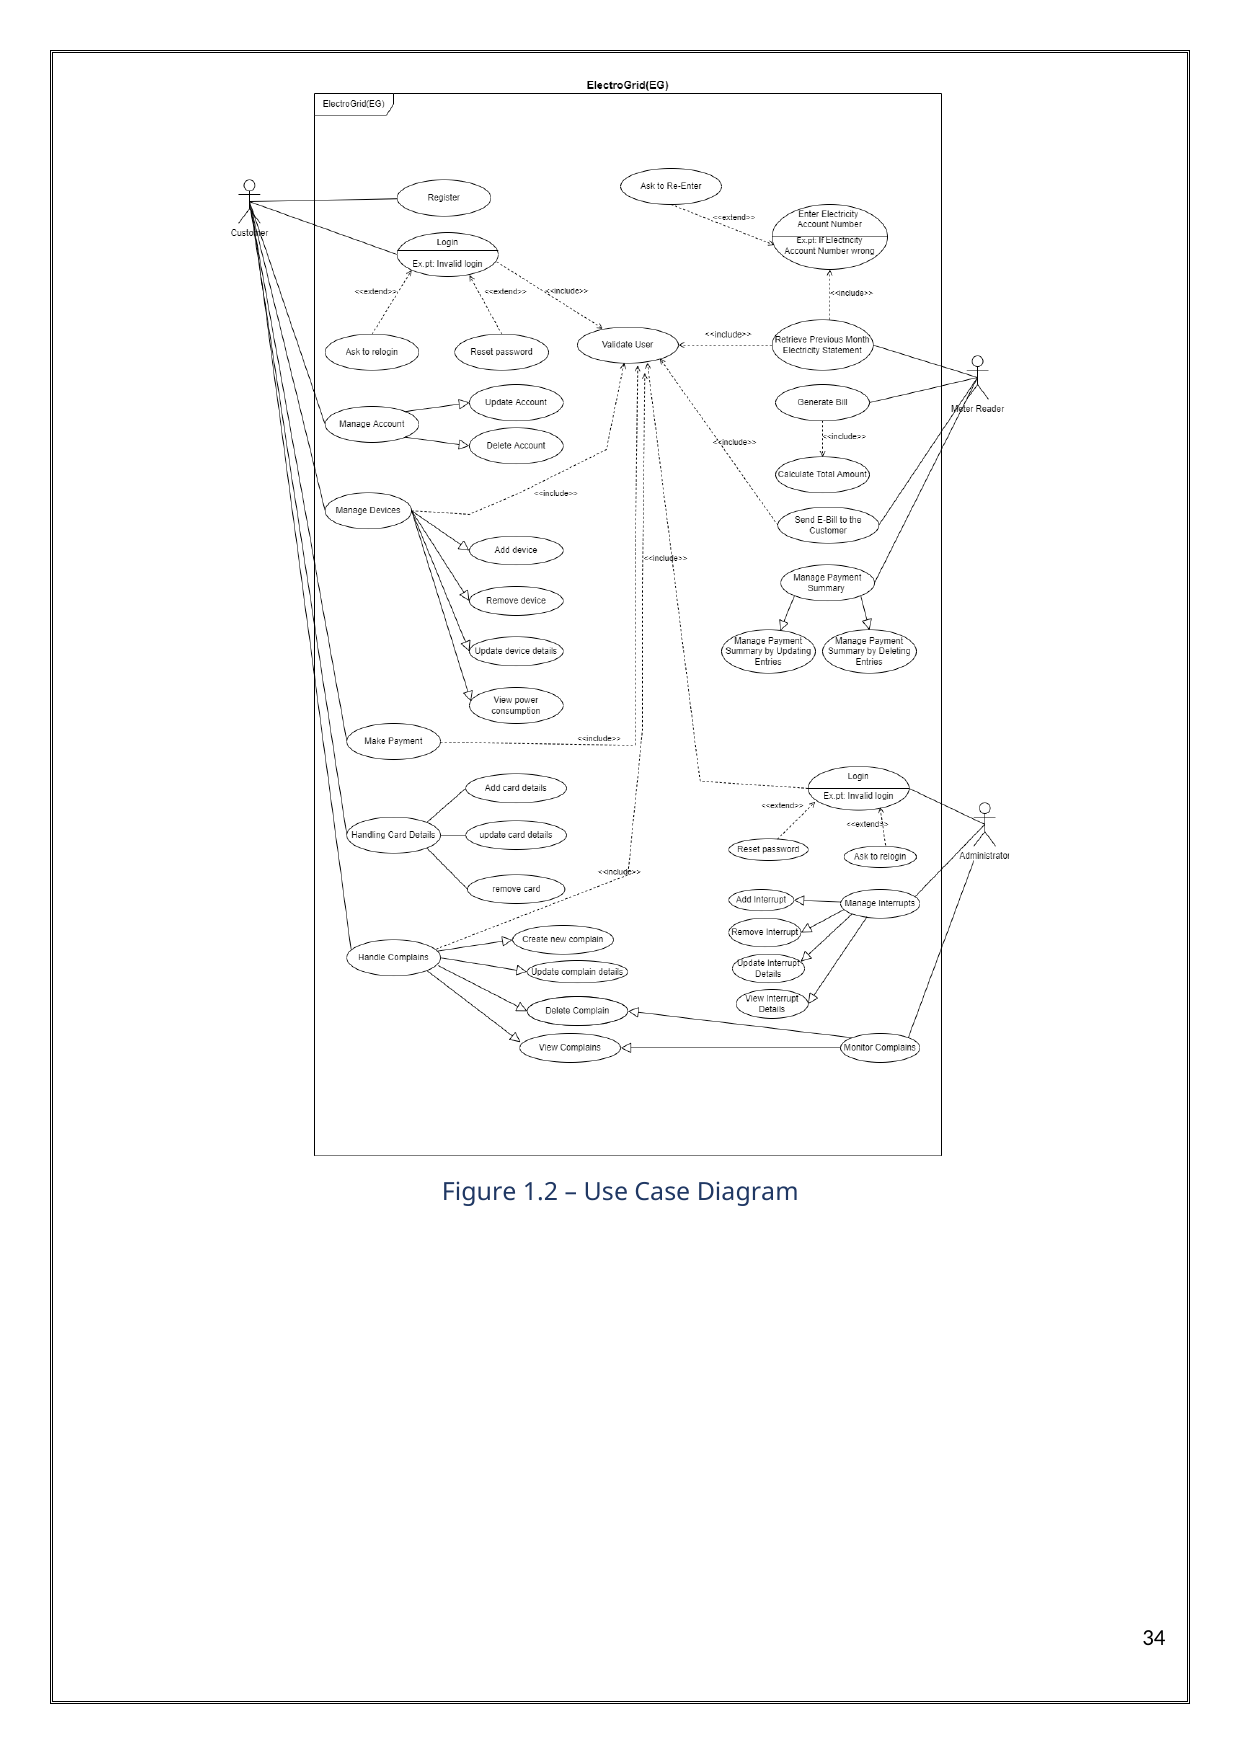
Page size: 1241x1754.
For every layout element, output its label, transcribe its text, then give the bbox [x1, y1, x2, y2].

picture [231, 75, 1010, 1156]
subtitle Figure 1.2 – Use Case Diagram [75, 1174, 1165, 1208]
